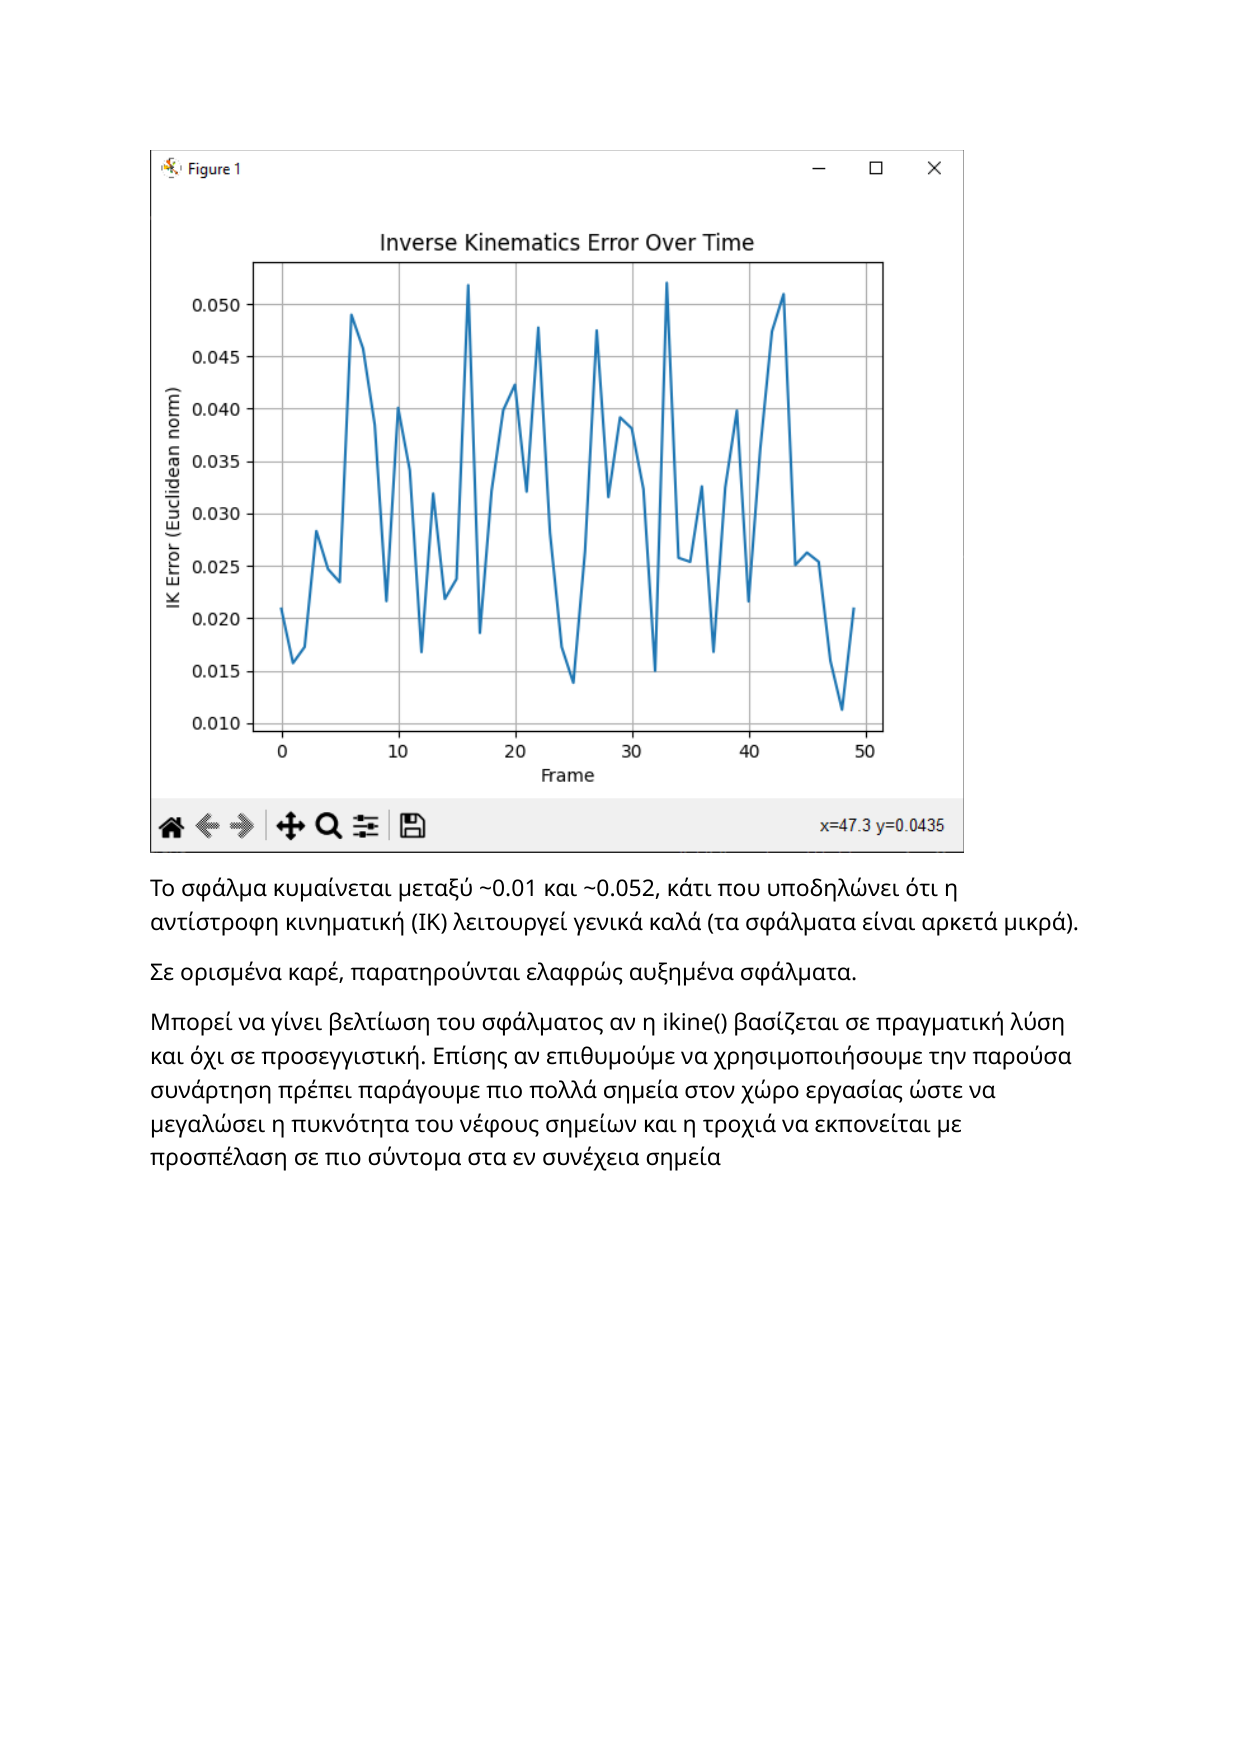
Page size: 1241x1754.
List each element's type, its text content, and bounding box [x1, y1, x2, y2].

text Το σφάλμα κυμαίνεται μεταξύ ~0.01 και ~0.052, κάτι που υποδηλώνει ότι η αντίστροφη κινηματική (IK) λειτουργεί γενικά καλά (τα σφάλματα είναι αρκετά μικρά). [150, 872, 1090, 937]
text Μπορεί να γίνει βελτίωση του σφάλματος αν η ikine() βασίζεται σε πραγματική λύση και όχι σε προσεγγιστική. Επίσης αν επιθυμούμε να χρησιμοποιήσουμε την παρούσα συνάρτηση πρέπει παράγουμε πιο πολλά σημεία στον χώρο εργασίας ώστε να μεγαλώσει η πυκνότητα του νέφους σημείων και η τροχιά να εκπονείται με προσπέλαση σε πιο σύντομα στα εν συνέχεια σημεία [150, 1006, 1090, 1172]
picture [150, 150, 964, 853]
text Σε ορισμένα καρέ, παρατηρούνται ελαφρώς αυξημένα σφάλματα. [150, 956, 1090, 987]
